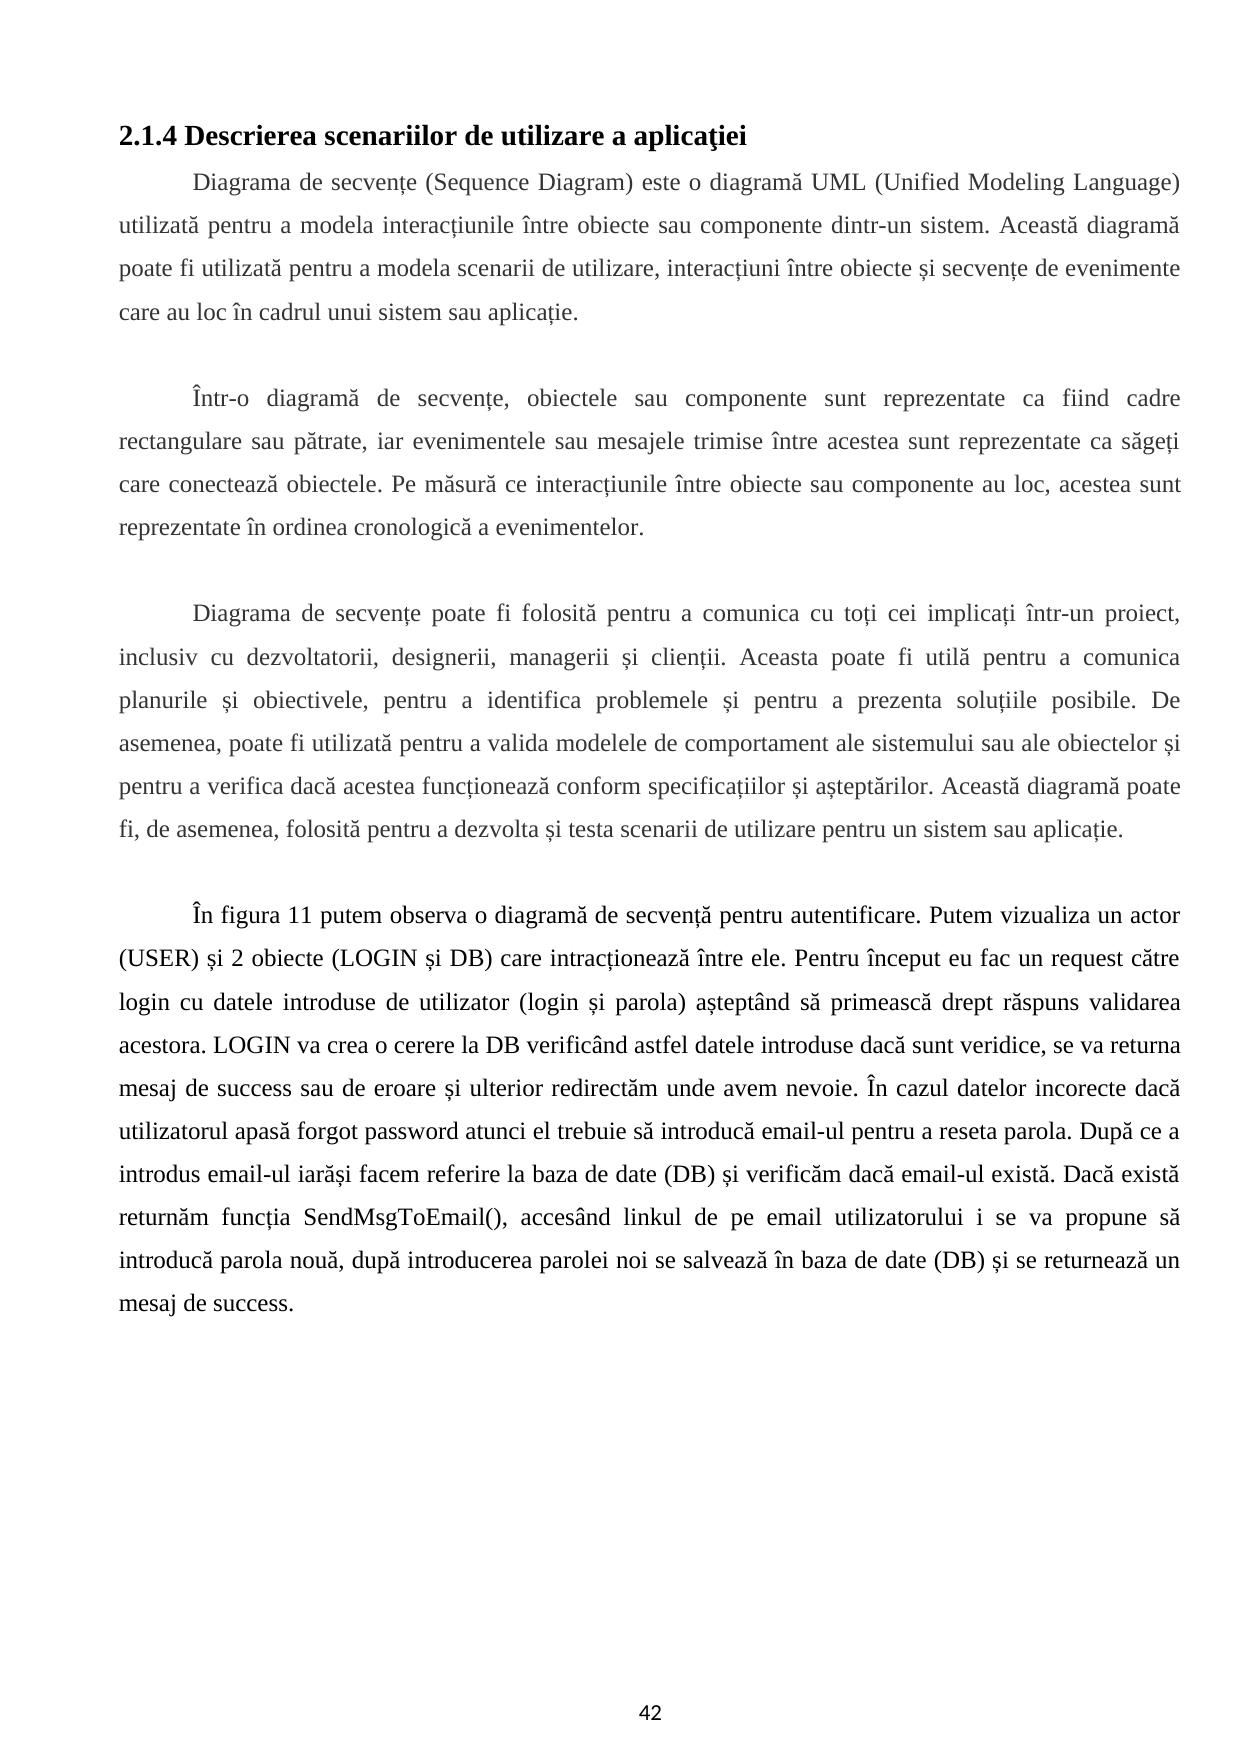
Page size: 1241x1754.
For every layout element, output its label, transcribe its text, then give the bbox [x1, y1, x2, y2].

text În figura 11 putem observa o diagramă de secvență pentru autentificare. Putem vizualiza un actor (USER) și 2 obiecte (LOGIN și DB) care intracționează între ele. Pentru început eu fac un request către login cu datele introduse de utilizator (login și parola) așteptând să primească drept răspuns validarea acestora. LOGIN va crea o cerere la DB verificând astfel datele introduse dacă sunt veridice, se va returna mesaj de success sau de eroare și ulterior redirectăm unde avem nevoie. În cazul datelor incorecte dacă utilizatorul apasă forgot password atunci el trebuie să introducă email-ul pentru a reseta parola. După ce a introdus email-ul iarăși facem referire la baza de date (DB) și verificăm dacă email-ul există. Dacă există returnăm funcția SendMsgToEmail(), accesând linkul de pe email utilizatorului i se va propune să introducă parola nouă, după introducerea parolei noi se salvează în baza de date (DB) și se returnează un mesaj de success. [118, 900, 1182, 1317]
text Într-o diagramă de secvențe, obiectele sau componente sunt reprezentate ca fiind cadre rectangulare sau pătrate, iar evenimentele sau mesajele trimise între acestea sunt reprezentate ca săgeți care conectează obiectele. Pe măsură ce interacțiunile între obiecte sau componente au loc, acestea sunt reprezentate în ordinea cronologică a evenimentelor. [118, 383, 1182, 541]
subtitle 2.1.4 Descrierea scenariilor de utilizare a aplicaţiei [118, 118, 1182, 152]
text Diagrama de secvențe poate fi folosită pentru a comunica cu toți cei implicați într-un proiect, inclusiv cu dezvoltatorii, designerii, managerii și clienții. Aceasta poate fi utilă pentru a comunica planurile și obiectivele, pentru a identifica problemele și pentru a prezenta soluțiile posibile. De asemenea, poate fi utilizată pentru a valida modelele de comportament ale sistemului sau ale obiectelor și pentru a verifica dacă acestea funcționează conform specificațiilor și așteptărilor. Această diagramă poate fi, de asemenea, folosită pentru a dezvolta și testa scenarii de utilizare pentru un sistem sau aplicație. [118, 598, 1182, 843]
text Diagrama de secvențe (Sequence Diagram) este o diagramă UML (Unified Modeling Language) utilizată pentru a modela interacțiunile între obiecte sau componente dintr-un sistem. Această diagramă poate fi utilizată pentru a modela scenarii de utilizare, interacțiuni între obiecte și secvențe de evenimente care au loc în cadrul unui sistem sau aplicație. [118, 167, 1182, 325]
